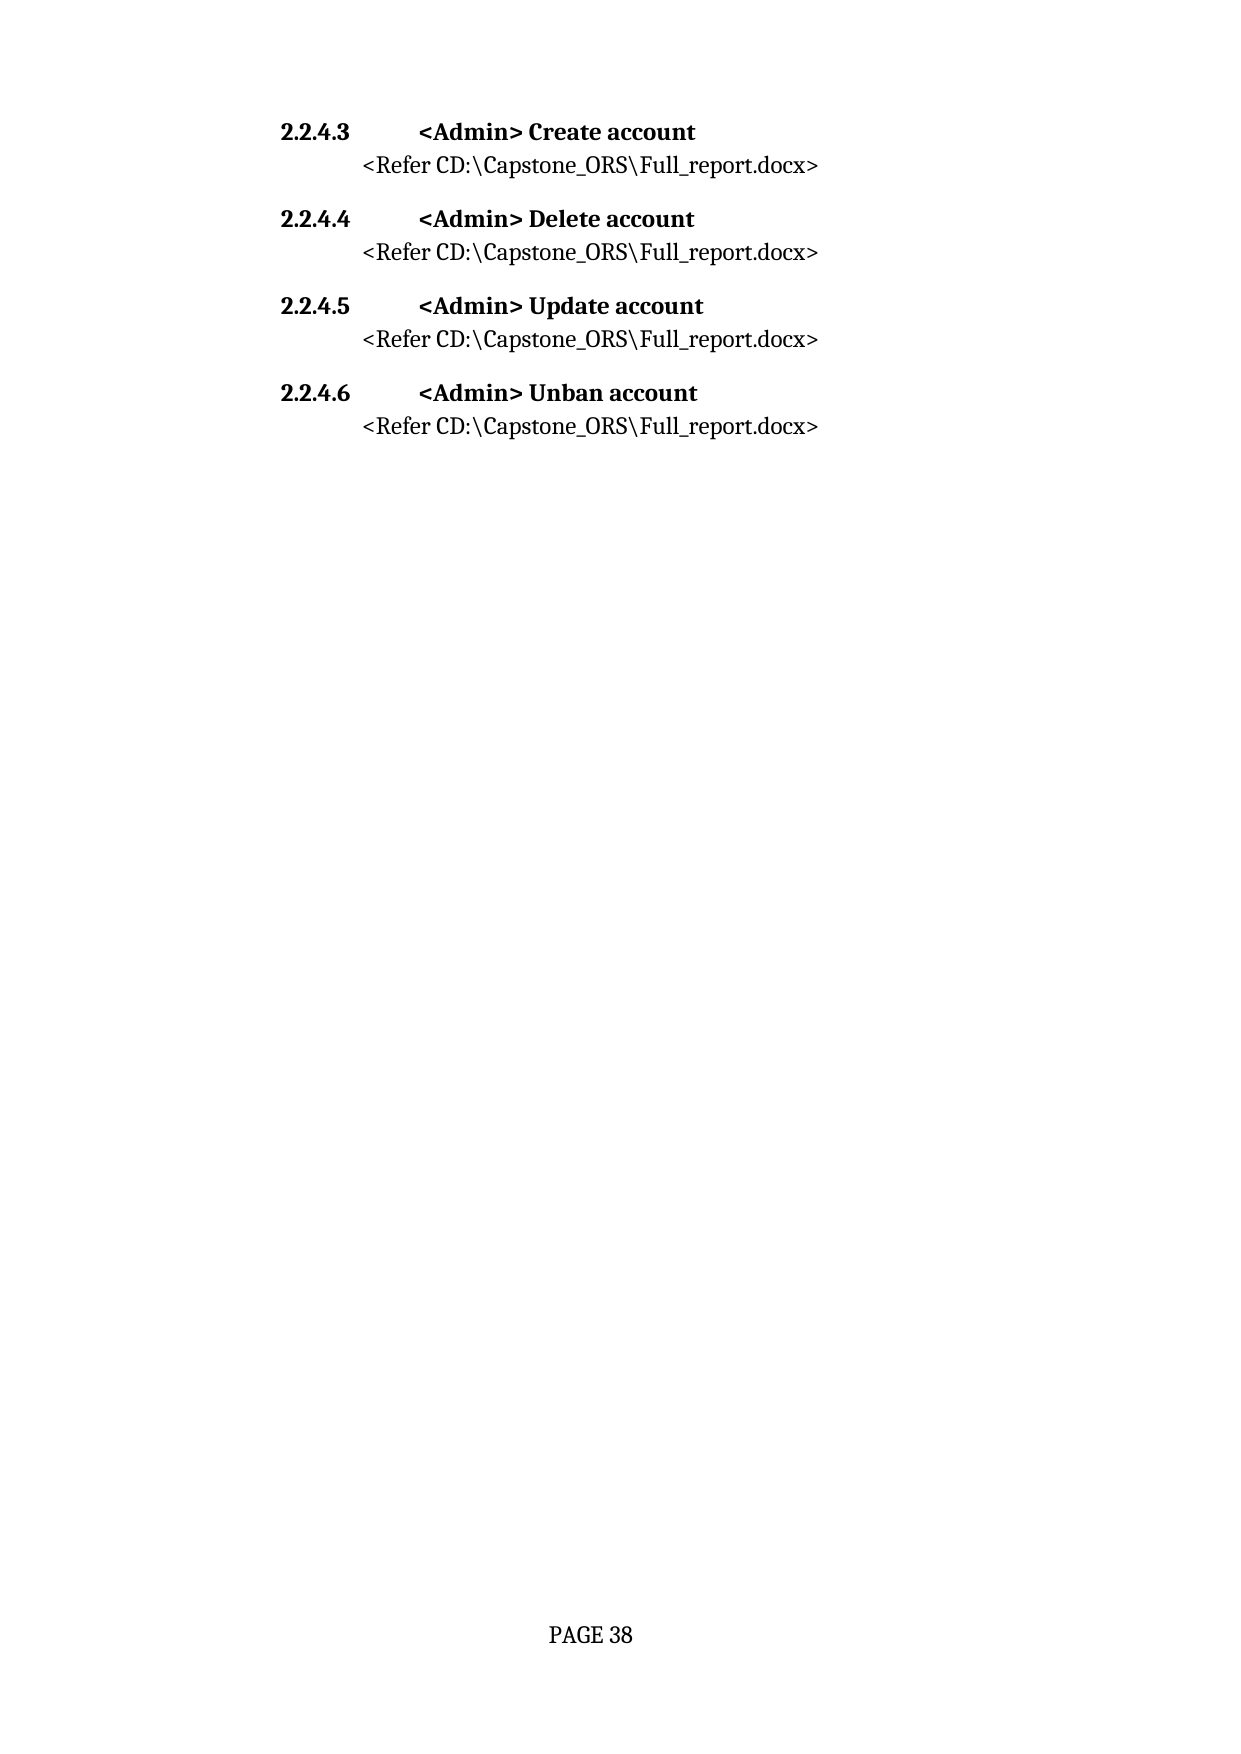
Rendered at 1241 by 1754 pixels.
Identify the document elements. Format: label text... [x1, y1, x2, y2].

text <Refer CD:\Capstone_ORS\Full_report.docx> [118, 238, 1063, 267]
text <Refer CD:\Capstone_ORS\Full_report.docx> [118, 412, 1063, 441]
text <Refer CD:\Capstone_ORS\Full_report.docx> [118, 151, 1063, 180]
text <Refer CD:\Capstone_ORS\Full_report.docx> [118, 325, 1063, 354]
subtitle <Admin> Delete account [281, 205, 1063, 234]
subtitle <Admin> Update account [281, 292, 1063, 321]
subtitle <Admin> Create account [281, 118, 1063, 147]
subtitle <Admin> Unban account [281, 379, 1063, 407]
